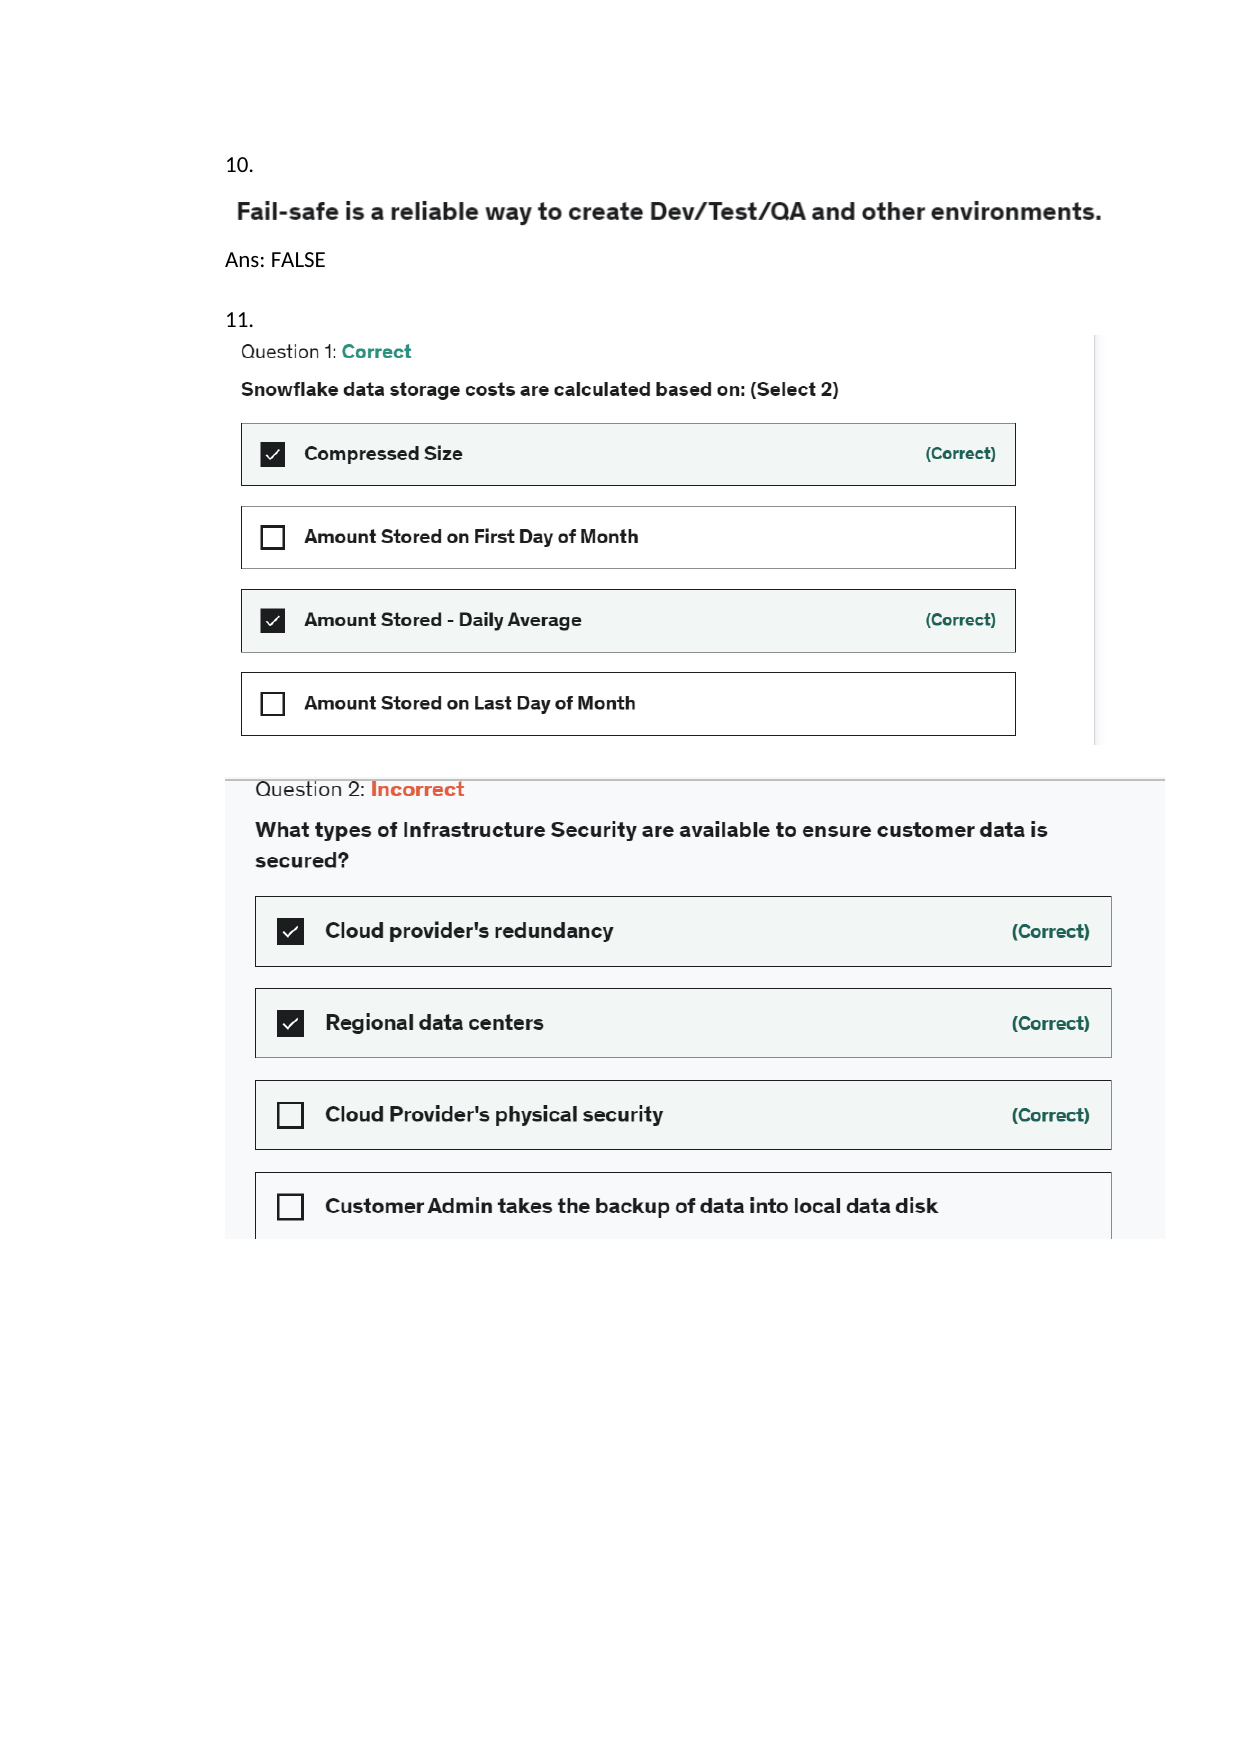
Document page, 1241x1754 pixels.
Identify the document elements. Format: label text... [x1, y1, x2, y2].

list 10. [225, 150, 1090, 180]
list 11. [225, 305, 1090, 335]
list Ans: FALSE [225, 245, 1090, 273]
picture [225, 777, 1166, 1239]
picture [225, 335, 1166, 745]
picture [225, 180, 1131, 243]
